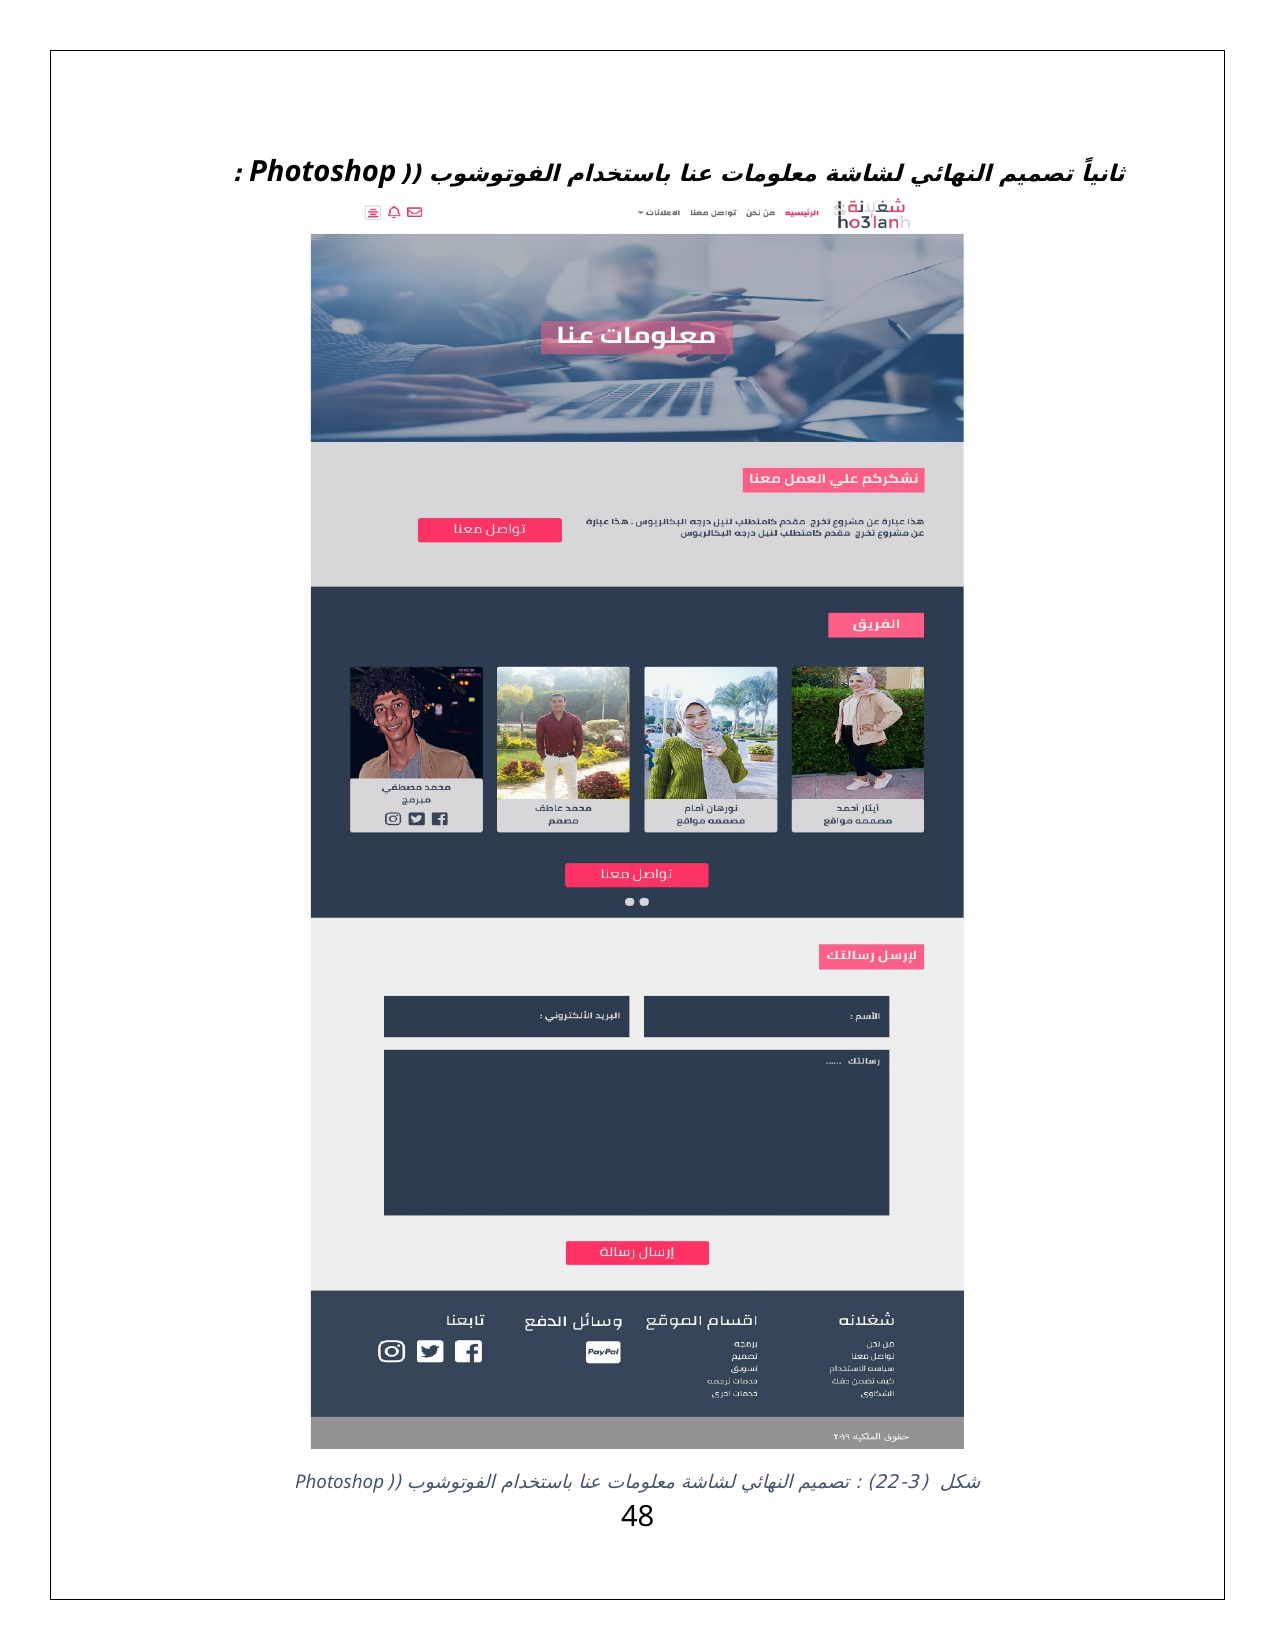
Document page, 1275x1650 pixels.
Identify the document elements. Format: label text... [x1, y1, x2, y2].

picture [310, 192, 964, 1449]
text شكل (3-22) : تصميم النهائي لشاشة معلومات عنا باستخدام الفوتوشوب ((Photoshop [150, 1469, 1125, 1494]
subtitle ثانياً تصميم النهائي لشاشة معلومات عنا باستخدام الفوتوشوب ((Photoshop : [150, 150, 1124, 190]
